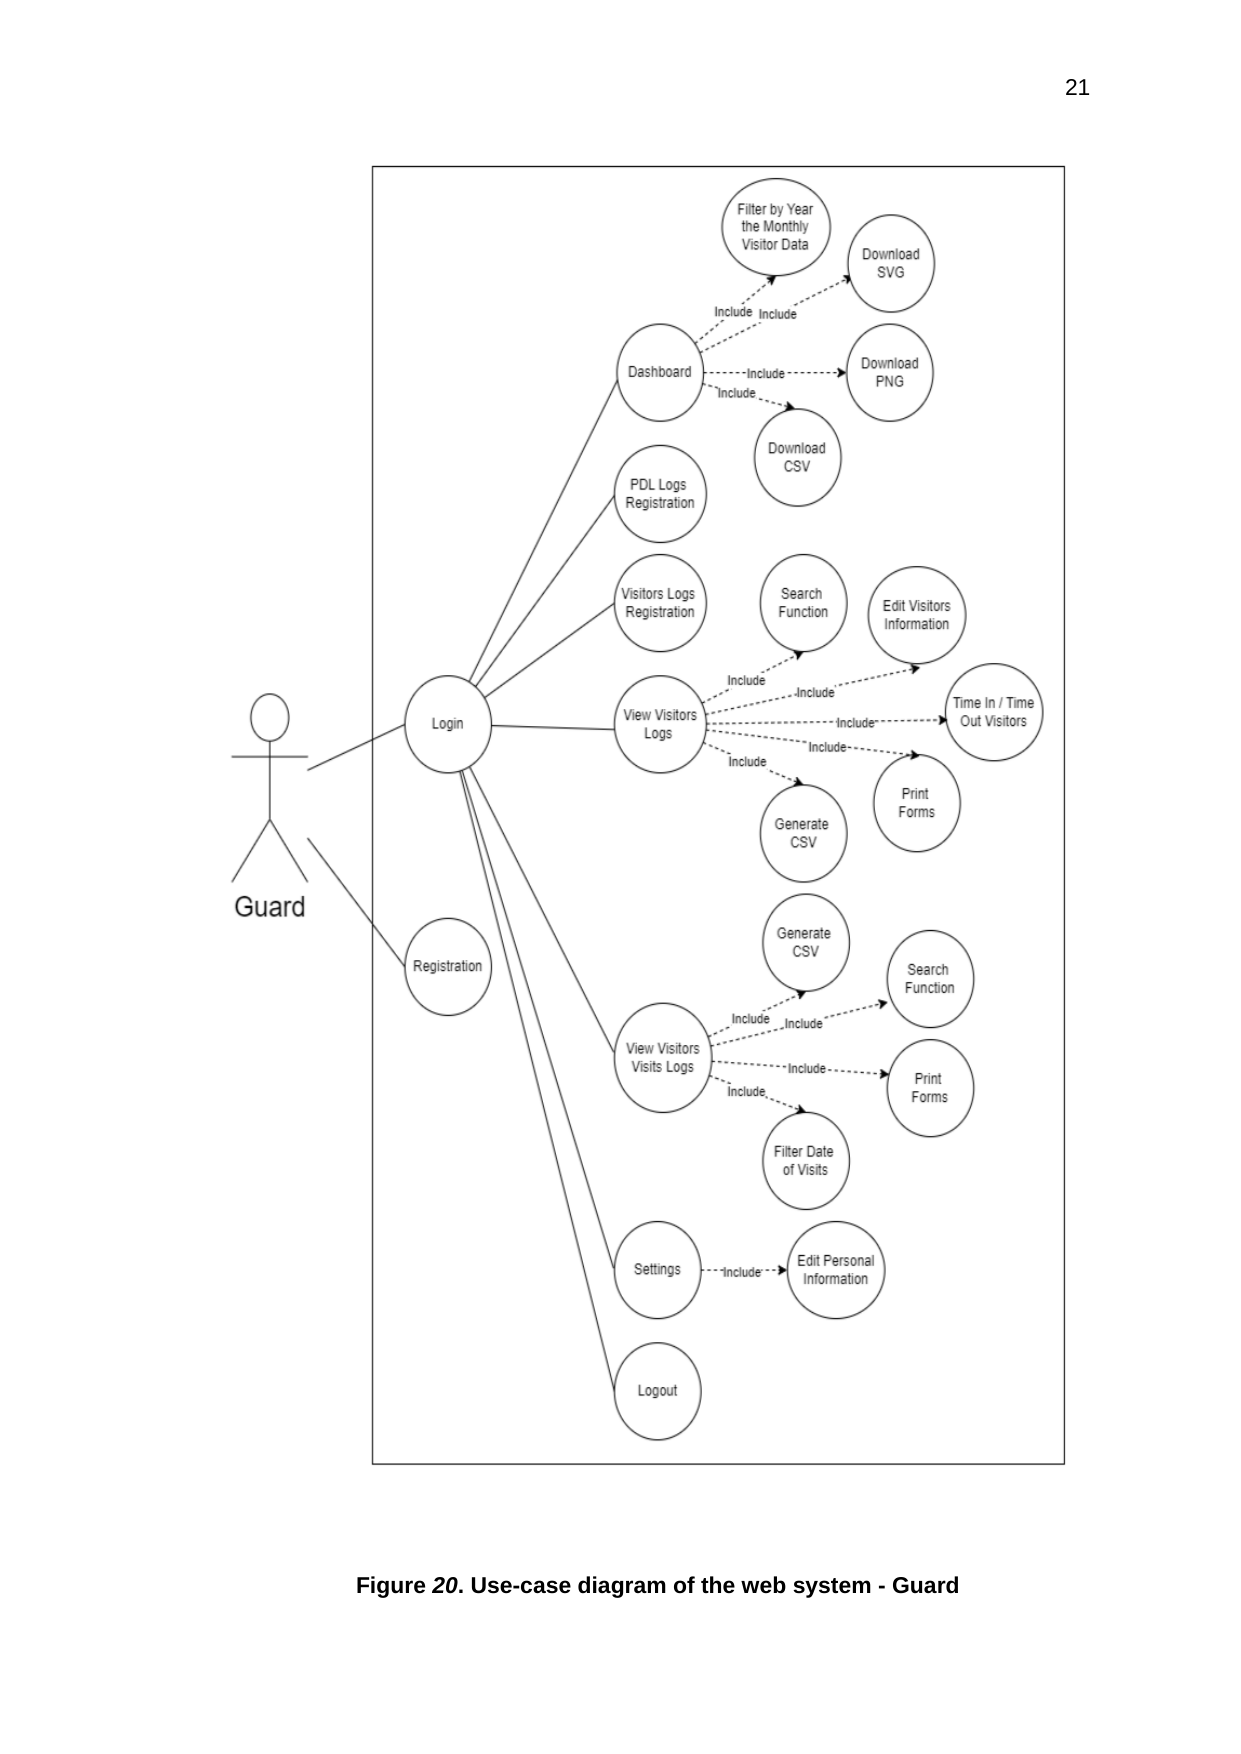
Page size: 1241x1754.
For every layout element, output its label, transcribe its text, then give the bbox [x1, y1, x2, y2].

picture [223, 150, 1087, 1478]
text Figure 20. Use-case diagram of the web system - Guard [225, 1572, 1090, 1598]
